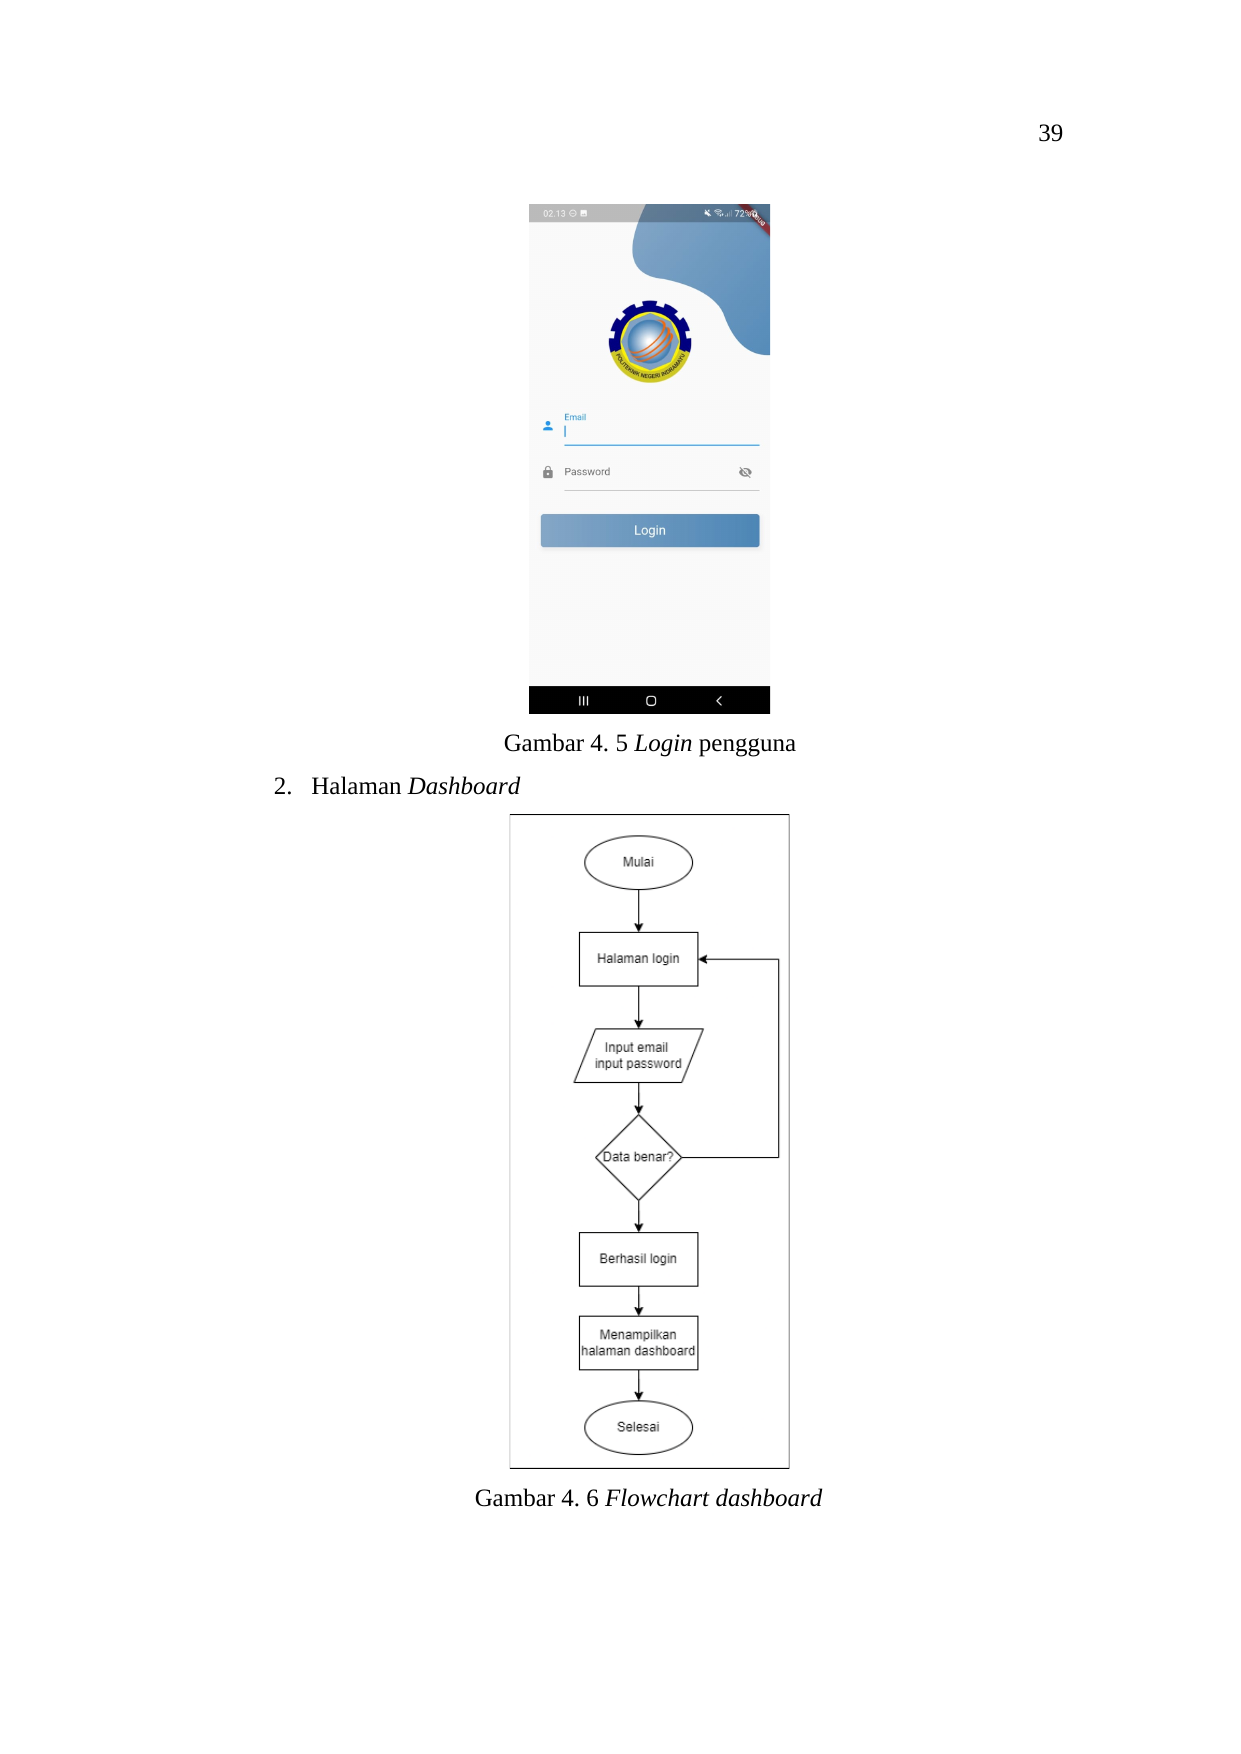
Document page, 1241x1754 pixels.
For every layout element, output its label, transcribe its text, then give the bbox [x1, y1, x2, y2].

picture [529, 204, 771, 714]
text Gambar 4. 5 Login pengguna [236, 728, 1063, 757]
picture [509, 814, 790, 1469]
list Halaman Dashboard [274, 771, 1063, 800]
text Gambar 4. 6 Flowchart dashboard [236, 1483, 1063, 1512]
